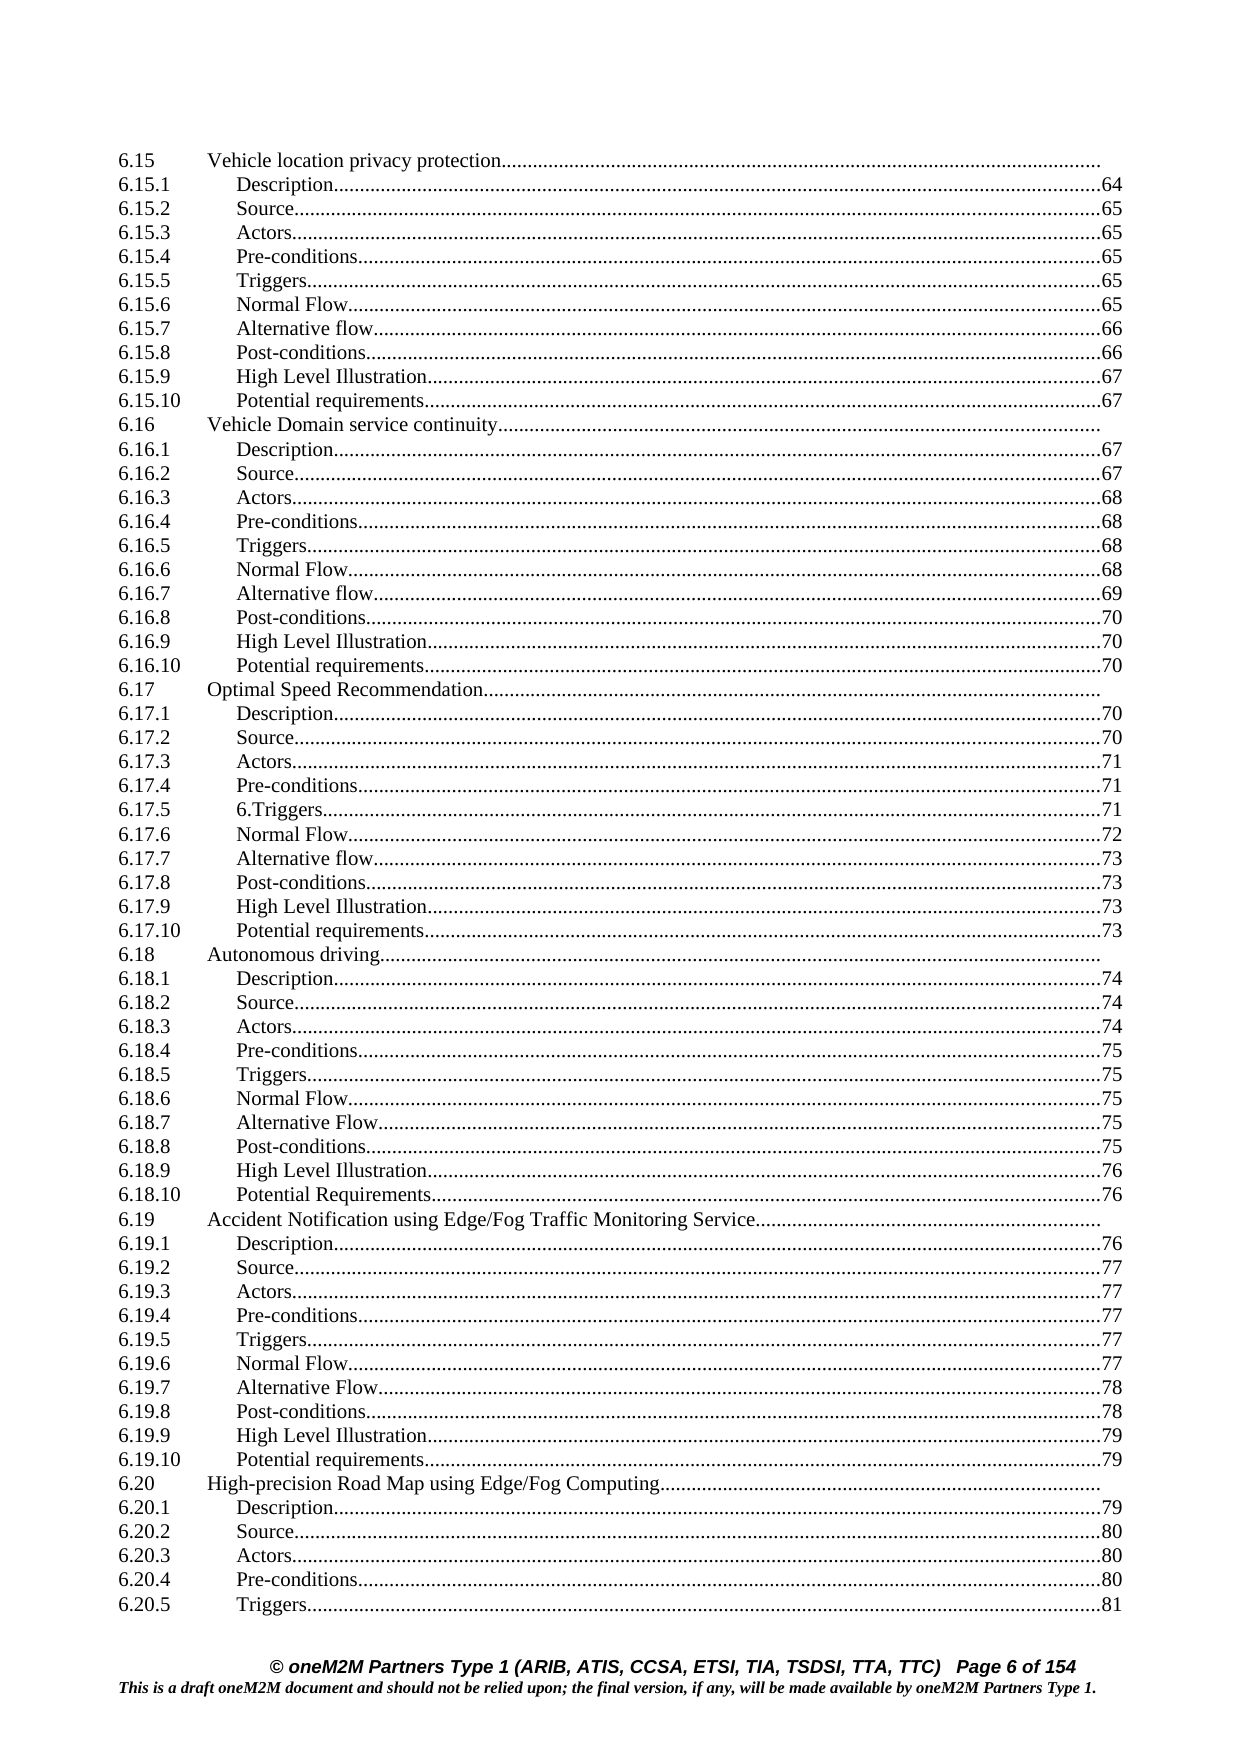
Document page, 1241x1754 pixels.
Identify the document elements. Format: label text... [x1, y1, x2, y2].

text 6.19.4 Pre-conditions 77 [118, 1303, 1122, 1327]
text 6.19.6 Normal Flow 77 [118, 1351, 1122, 1375]
text 6.20.1 Description 79 [118, 1495, 1122, 1519]
text 6.19.9 High Level Illustration 79 [118, 1423, 1122, 1447]
text 6.16.8 Post-conditions 70 [118, 605, 1122, 629]
text 6.17.3 Actors 71 [118, 749, 1122, 773]
text 6.20.2 Source 80 [118, 1519, 1122, 1543]
text 6.16.6 Normal Flow 68 [118, 557, 1122, 581]
text 6.16.4 Pre-conditions 68 [118, 509, 1122, 533]
text 6.18.9 High Level Illustration 76 [118, 1158, 1122, 1182]
text 6.19.5 Triggers 77 [118, 1327, 1122, 1351]
text 6.17.9 High Level Illustration 73 [118, 894, 1122, 918]
text 6.19.7 Alternative Flow 78 [118, 1375, 1122, 1399]
text 6.15.3 Actors 65 [118, 220, 1122, 244]
text 6.20.5 Triggers 81 [118, 1591, 1122, 1616]
text 6.15.8 Post-conditions 66 [118, 340, 1122, 364]
text 6.18.2 Source 74 [118, 990, 1122, 1014]
text 6.18.7 Alternative Flow 75 [118, 1110, 1122, 1134]
text 6.18.1 Description 74 [118, 966, 1122, 990]
text 6.16.10 Potential requirements 70 [118, 653, 1122, 677]
text 6.16.2 Source 67 [118, 461, 1122, 484]
text 6.17.8 Post-conditions 73 [118, 869, 1122, 894]
text 6.19.8 Post-conditions 78 [118, 1399, 1122, 1423]
text 6.15.10 Potential requirements 67 [118, 388, 1122, 412]
text 6.18.5 Triggers 75 [118, 1062, 1122, 1086]
text 6.16.9 High Level Illustration 70 [118, 629, 1122, 653]
text 6.19.10 Potential requirements 79 [118, 1447, 1122, 1471]
text 6.18.8 Post-conditions 75 [118, 1134, 1122, 1158]
text 6.15 Vehicle location privacy protection 64 [118, 148, 1078, 172]
text 6.15.1 Description 64 [118, 172, 1122, 196]
text 6.18.10 Potential Requirements 76 [118, 1182, 1122, 1206]
text 6.19.3 Actors 77 [118, 1279, 1122, 1303]
text 6.17.1 Description 70 [118, 701, 1122, 725]
text 6.17.5 6.Triggers 71 [118, 797, 1122, 821]
text 6.18.4 Pre-conditions 75 [118, 1038, 1122, 1062]
text 6.17 Optimal Speed Recommendation 70 [118, 677, 1078, 701]
text 6.15.7 Alternative flow 66 [118, 316, 1122, 340]
text 6.17.6 Normal Flow 72 [118, 821, 1122, 846]
text 6.16.3 Actors 68 [118, 484, 1122, 509]
text 6.20 High-precision Road Map using Edge/Fog Computing 79 [118, 1471, 1078, 1495]
text 6.17.7 Alternative flow 73 [118, 846, 1122, 869]
text 6.18.6 Normal Flow 75 [118, 1086, 1122, 1110]
text 6.17.2 Source 70 [118, 725, 1122, 749]
text 6.16.1 Description 67 [118, 436, 1122, 461]
text 6.19.2 Source 77 [118, 1254, 1122, 1279]
text 6.18 Autonomous driving 74 [118, 942, 1078, 966]
text 6.15.9 High Level Illustration 67 [118, 364, 1122, 388]
text 6.20.4 Pre-conditions 80 [118, 1567, 1122, 1591]
text 6.18.3 Actors 74 [118, 1014, 1122, 1038]
text 6.16.5 Triggers 68 [118, 533, 1122, 557]
text 6.17.10 Potential requirements 73 [118, 918, 1122, 942]
text 6.20.3 Actors 80 [118, 1543, 1122, 1567]
text 6.15.4 Pre-conditions 65 [118, 244, 1122, 268]
text 6.16.7 Alternative flow 69 [118, 581, 1122, 605]
text 6.17.4 Pre-conditions 71 [118, 773, 1122, 797]
text 6.19 Accident Notification using Edge/Fog Traffic Monitoring Service 76 [118, 1206, 1078, 1231]
text 6.15.2 Source 65 [118, 196, 1122, 220]
text 6.19.1 Description 76 [118, 1231, 1122, 1254]
text 6.15.5 Triggers 65 [118, 268, 1122, 292]
text 6.16 Vehicle Domain service continuity 67 [118, 412, 1078, 436]
text 6.15.6 Normal Flow 65 [118, 292, 1122, 316]
